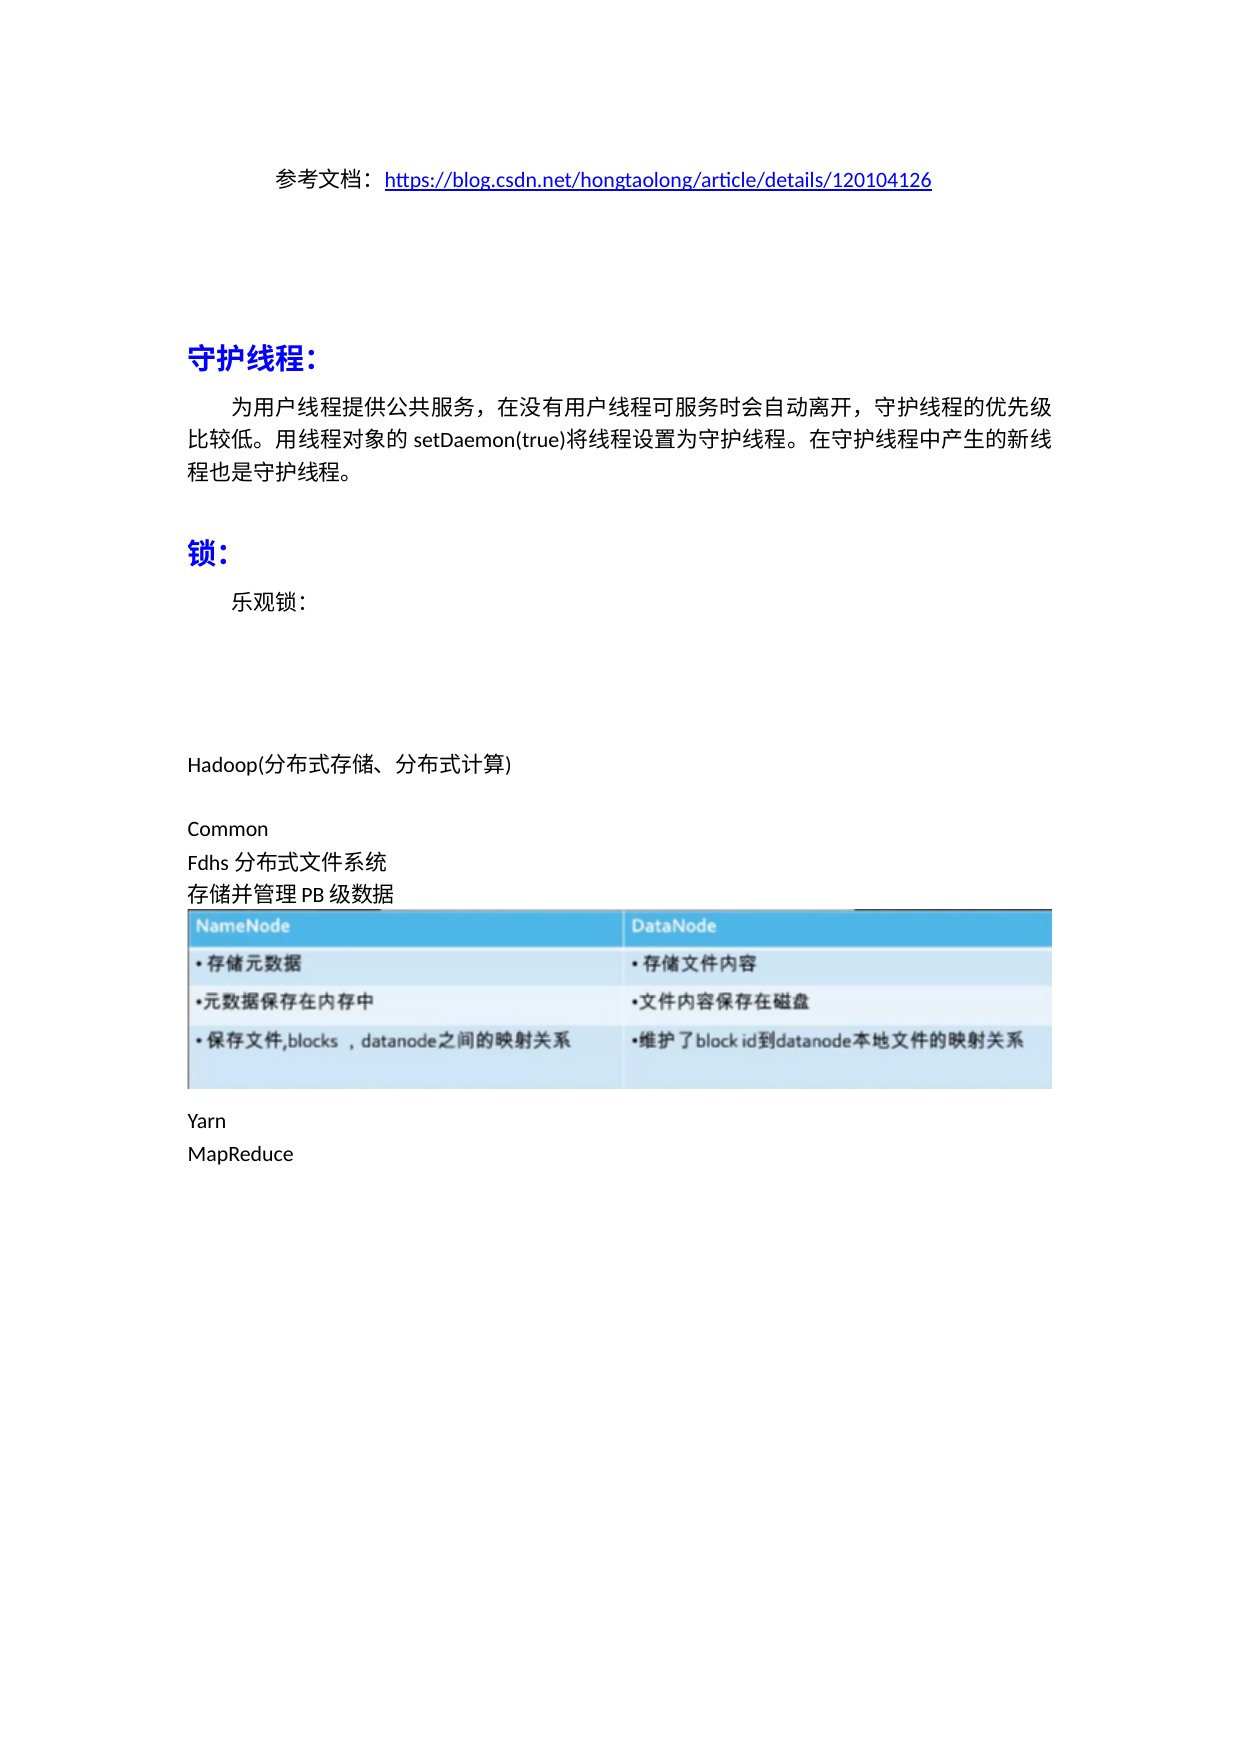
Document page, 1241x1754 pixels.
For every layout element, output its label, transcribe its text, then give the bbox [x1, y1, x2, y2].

list 参考文档：https://blog.csdn.net/hongtaolong/article/details/120104126 [231, 162, 1053, 194]
text 守护线程： [187, 324, 1053, 389]
text Yarn [187, 1104, 1053, 1137]
text Common [187, 812, 1053, 844]
picture [187, 909, 1052, 1089]
text 乐观锁： [187, 584, 1053, 617]
text 存储并管理PB级数据 [187, 877, 1053, 909]
text Fdhs 分布式文件系统 [187, 844, 1053, 877]
text 锁： [187, 519, 1053, 584]
text MapReduce [187, 1137, 1053, 1169]
text 为用户线程提供公共服务，在没有用户线程可服务时会自动离开，守护线程的优先级比较低。用线程对象的setDaemon(true)将线程设置为守护线程。在守护线程中产生的新线程也是守护线程。 [187, 389, 1053, 487]
text Hadoop(分布式存储、分布式计算) [187, 747, 1053, 779]
